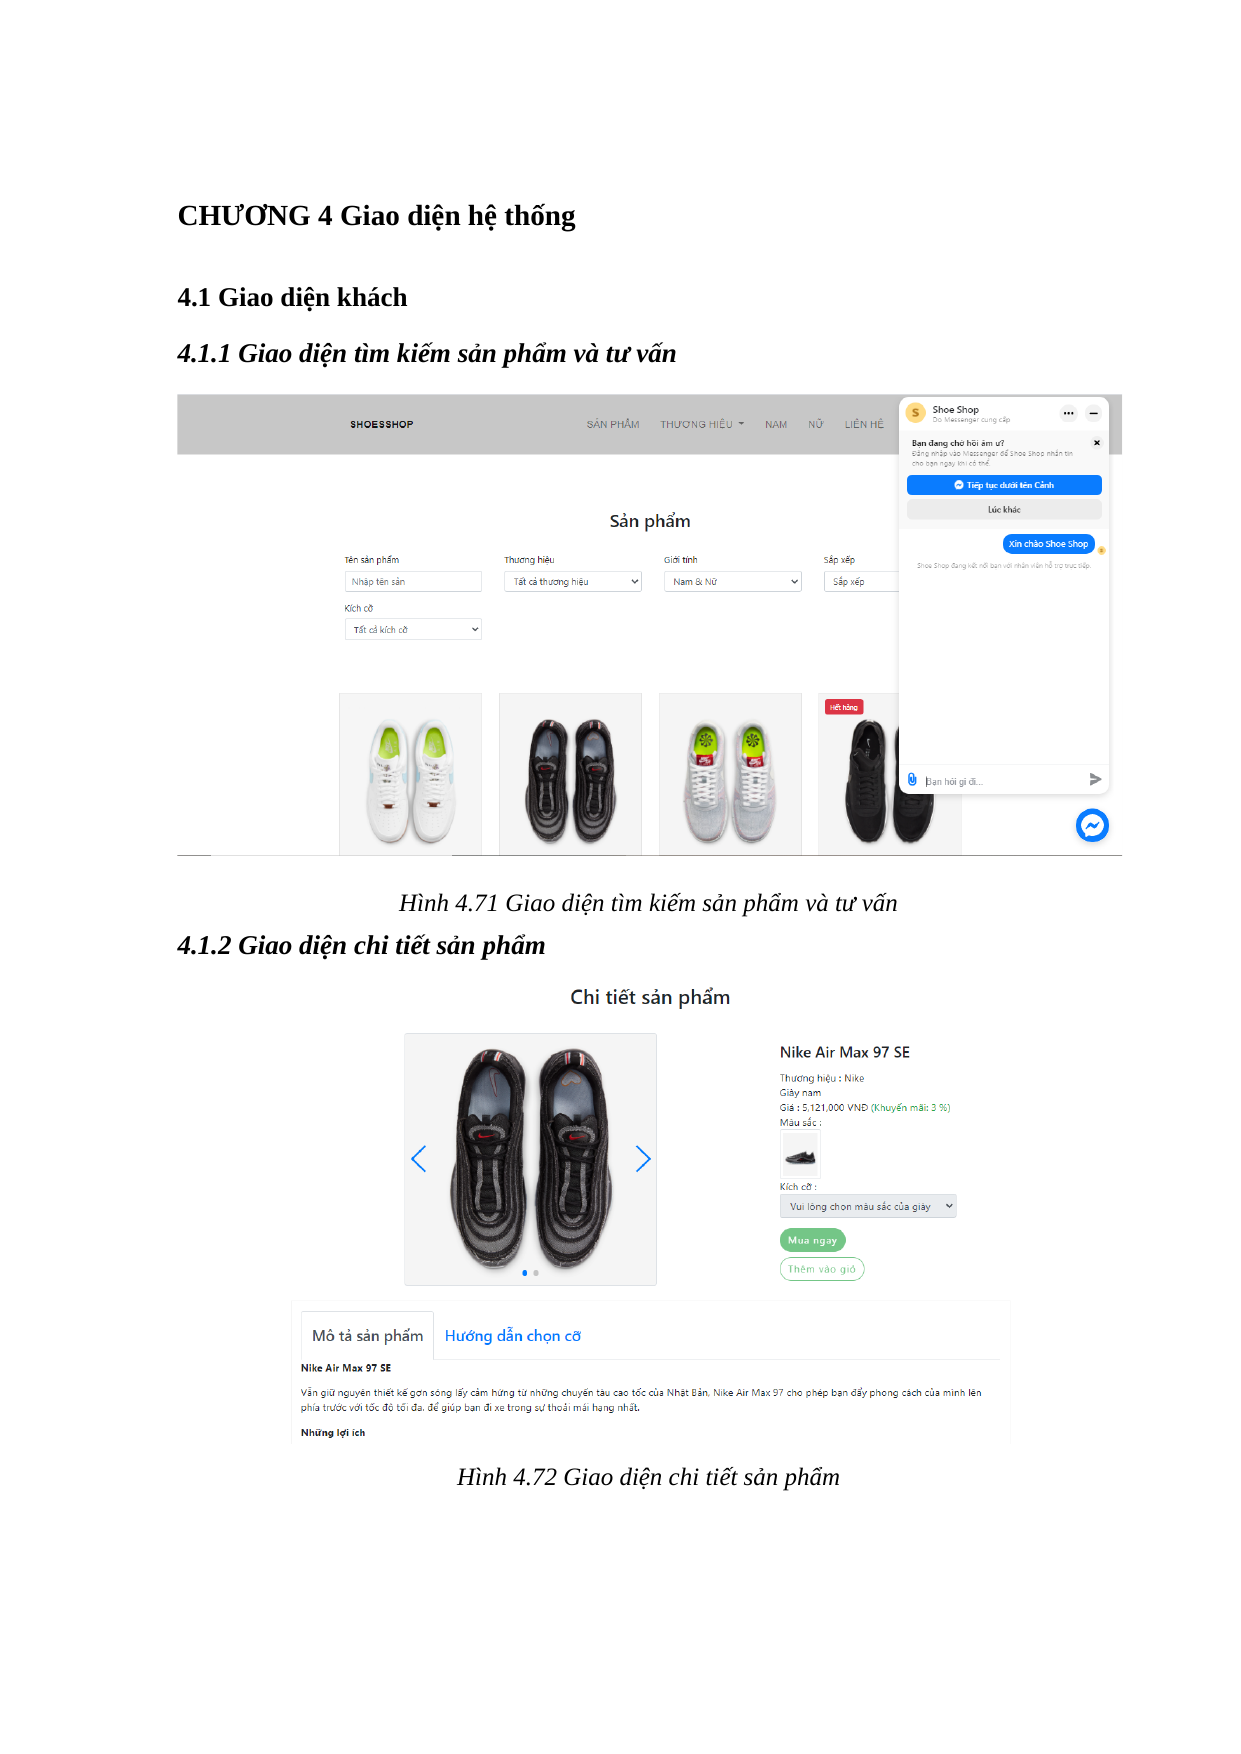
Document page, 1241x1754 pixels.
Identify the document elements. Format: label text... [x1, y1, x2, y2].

subtitle Giao diện chi tiết sản phẩm [177, 929, 1122, 960]
subtitle Giao diện tìm kiếm sản phẩm và tư vấn [177, 337, 1122, 368]
picture [177, 393, 1123, 856]
picture [177, 985, 1123, 1444]
subtitle Giao diện khách [177, 281, 1122, 312]
subtitle Giao diện hệ thống [177, 198, 1122, 231]
text Hình . Giao diện tìm kiếm sản phẩm và tư vấn [177, 888, 1122, 916]
text Hình . Giao diện chi tiết sản phẩm [177, 1462, 1122, 1491]
